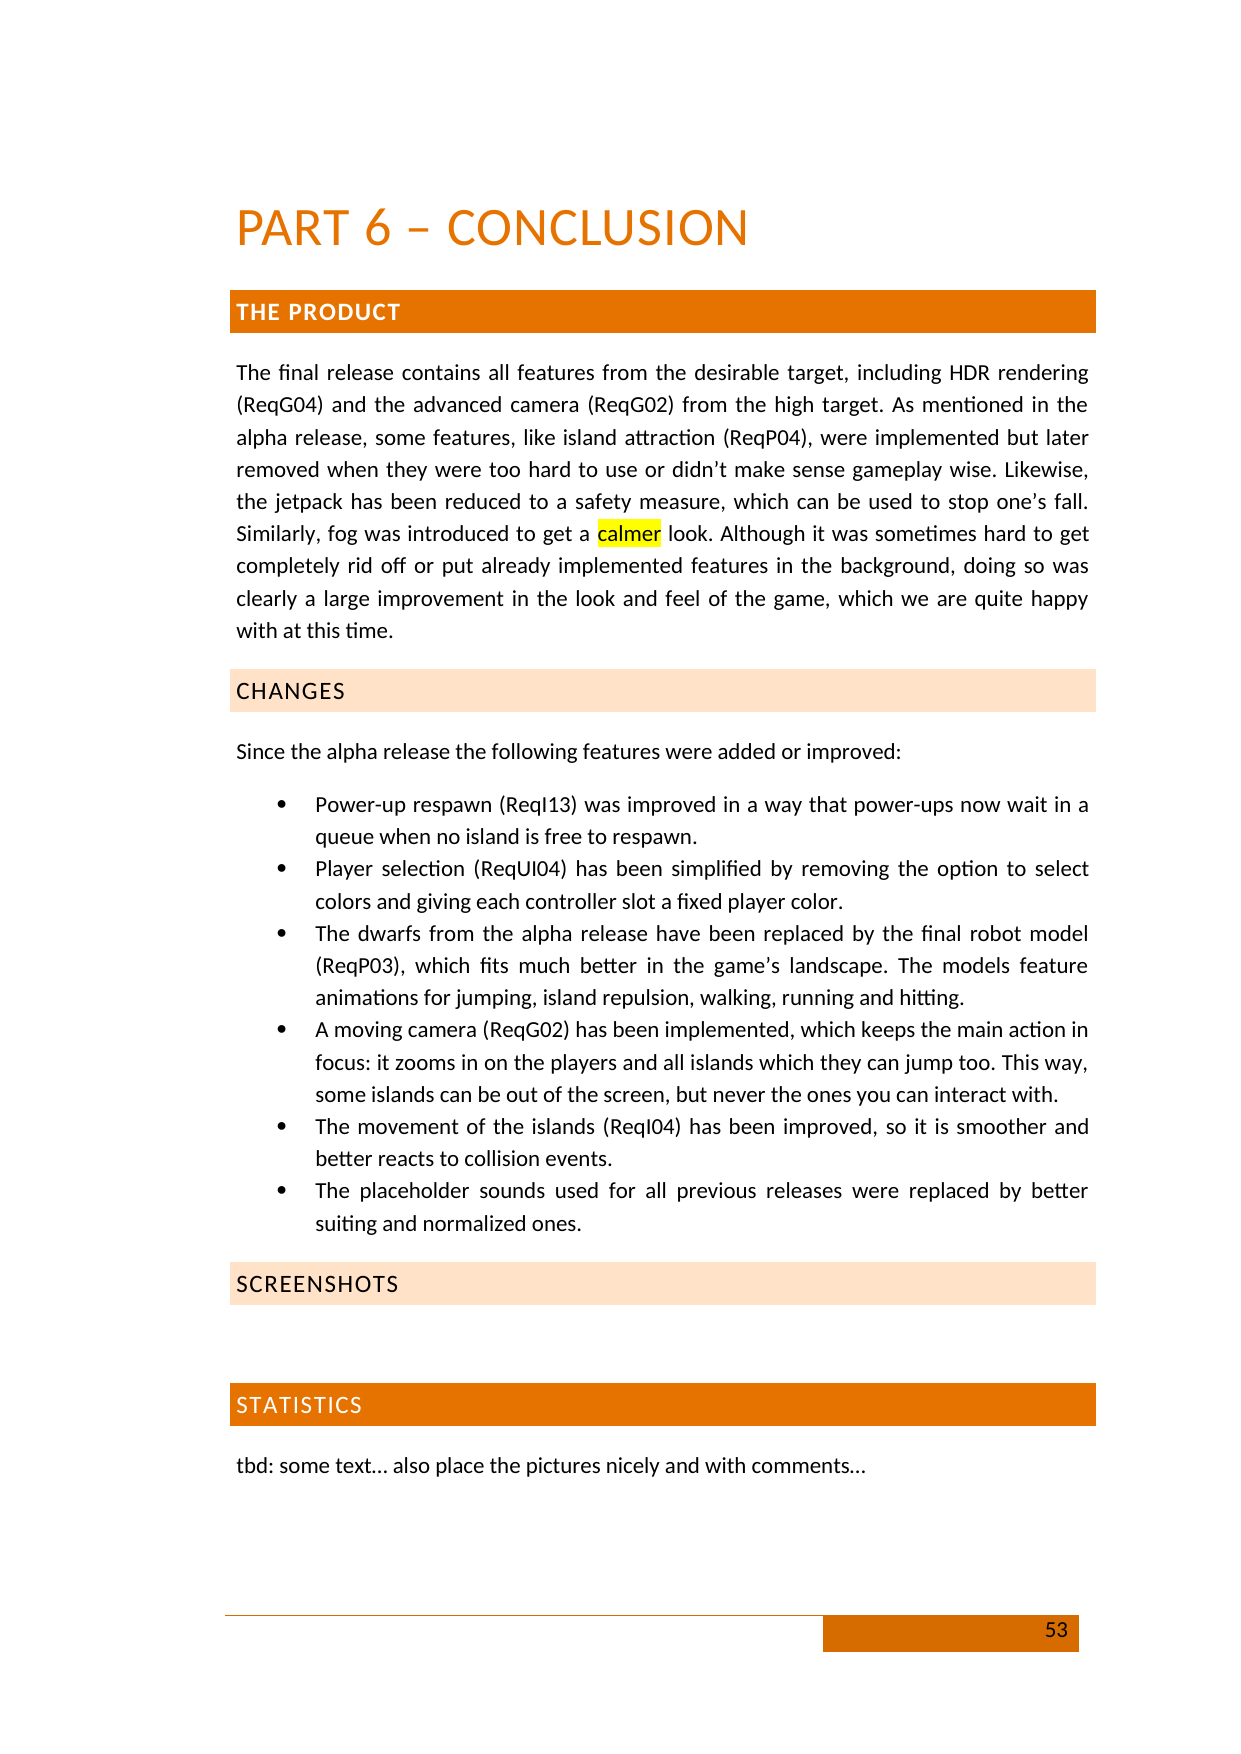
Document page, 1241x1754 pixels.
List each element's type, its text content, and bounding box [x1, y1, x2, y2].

list Player selection (ReqUI04) has been simplified by removing the option to select colors and giving each controller slot a fixed player color. [278, 854, 1090, 915]
text tbd: some text… also place the pictures nicely and with comments… [236, 1451, 1090, 1479]
list The movement of the islands (ReqI04) has been improved, so it is smoother and better reacts to collision events. [278, 1112, 1090, 1172]
text Since the alpha release the following features were added or improved: [236, 737, 1090, 765]
subtitle The Product [236, 296, 1090, 327]
list The placeholder sounds used for all previous releases were replaced by better suiting and normalized ones. [278, 1176, 1090, 1237]
text The final release contains all features from the desirable target, including HDR rendering (ReqG04) and the advanced camera (ReqG02) from the high target. As mentioned in the alpha release, some features, like island attraction (ReqP04), were implemented but later removed when they were too hard to use or didn’t make sense gameplay wise. Likewise, the jetpack has been reduced to a safety measure, which can be used to stop one’s fall. Similarly, fog was introduced to get a calmer look. Although it was sometimes hard to get completely rid off or put already implemented features in the background, doing so was clearly a large improvement in the look and feel of the game, which we are quite happy with at this time. [236, 358, 1090, 644]
list The dwarfs from the alpha release have been replaced by the final robot model (ReqP03), which fits much better in the game’s landscape. The models feature animations for jumping, island repulsion, walking, running and hitting. [278, 919, 1090, 1011]
list A moving camera (ReqG02) has been implemented, which keeps the main action in focus: it zooms in on the players and all islands which they can jump too. This way, some islands can be out of the screen, but never the ones you can interact with. [278, 1016, 1090, 1108]
subtitle Changes [236, 675, 1090, 706]
subtitle Statistics [236, 1389, 1090, 1420]
title Part 6 – Conclusion [236, 193, 1090, 259]
list Power-up respawn (ReqI13) was improved in a way that power-ups now wait in a queue when no island is free to respawn. [278, 790, 1090, 850]
subtitle Screenshots [236, 1268, 1090, 1298]
